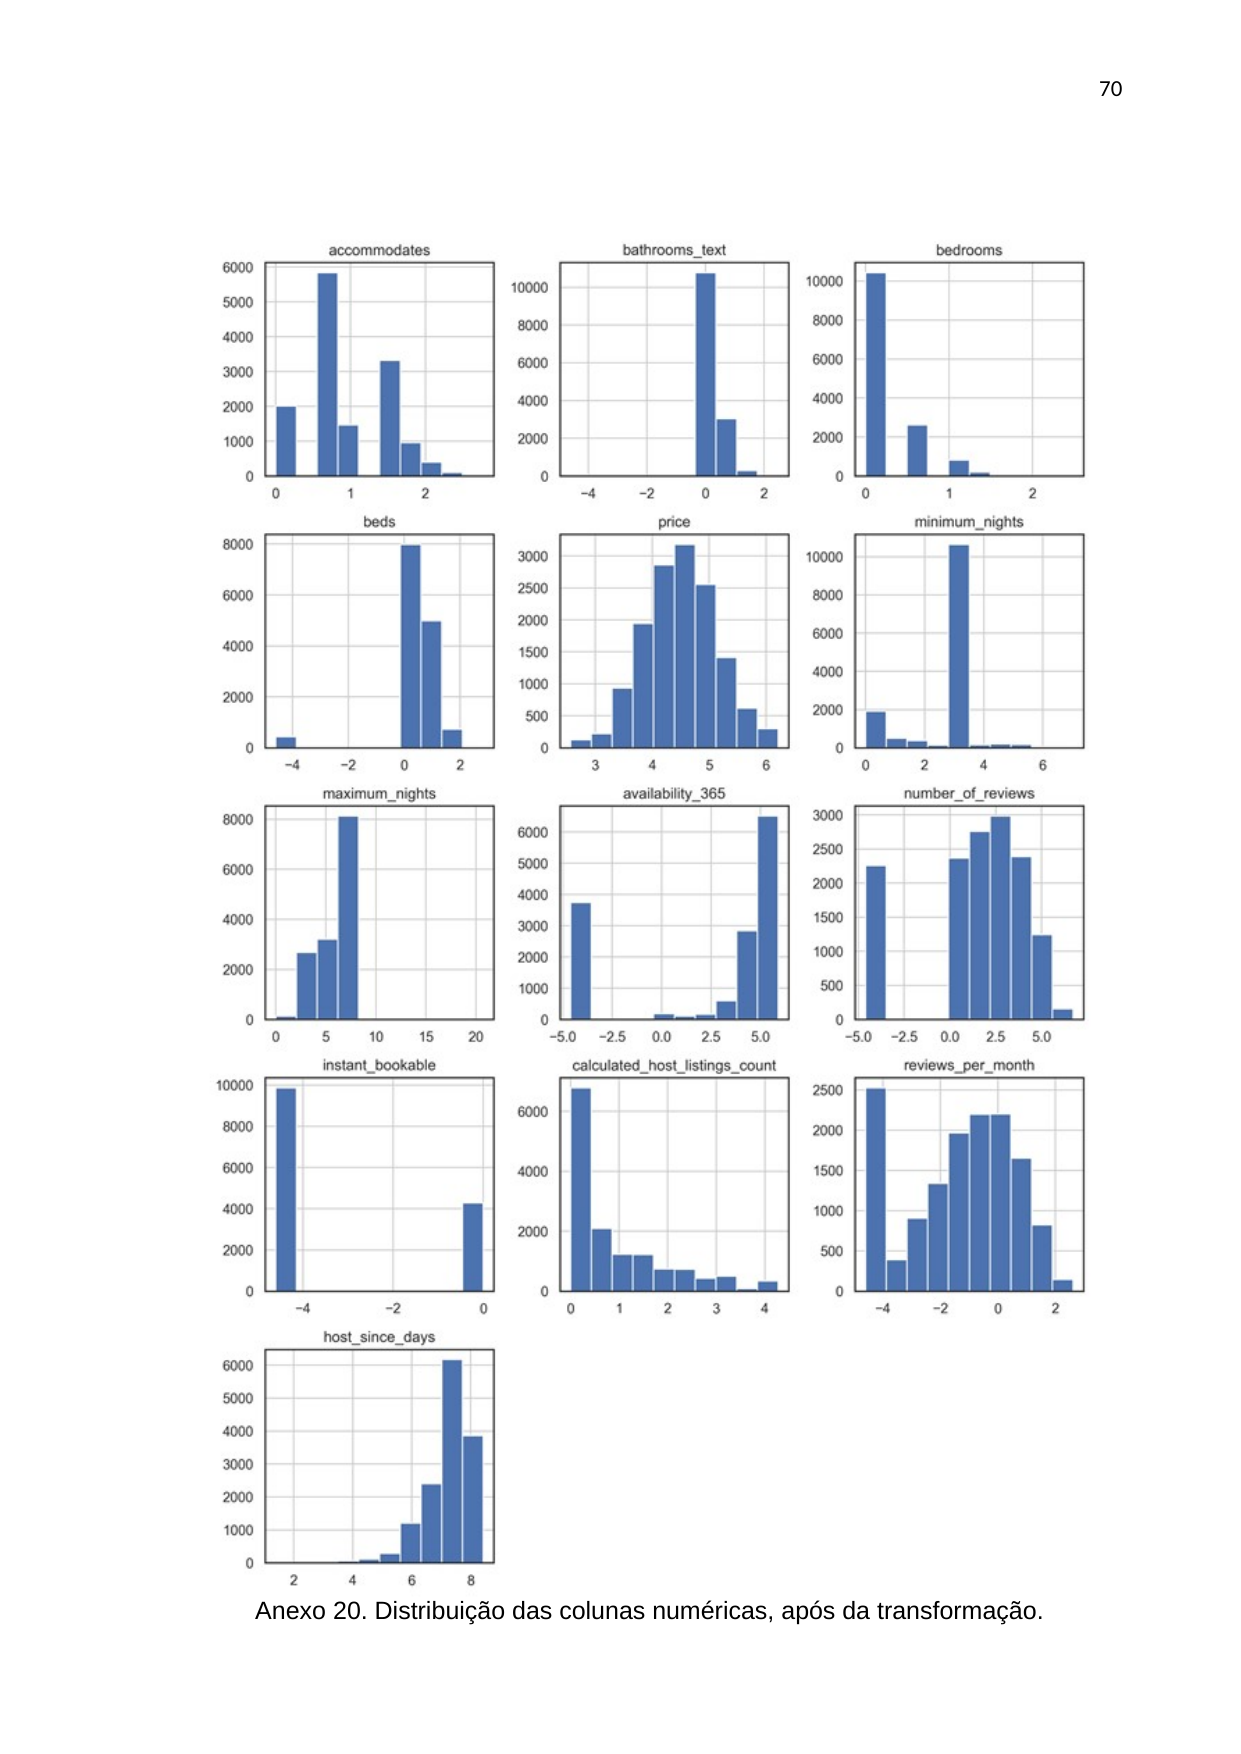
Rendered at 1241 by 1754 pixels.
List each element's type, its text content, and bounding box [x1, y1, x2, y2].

text Anexo 20. Distribuição das colunas numéricas, após da transformação. [177, 1596, 1122, 1625]
picture [199, 232, 1100, 1597]
